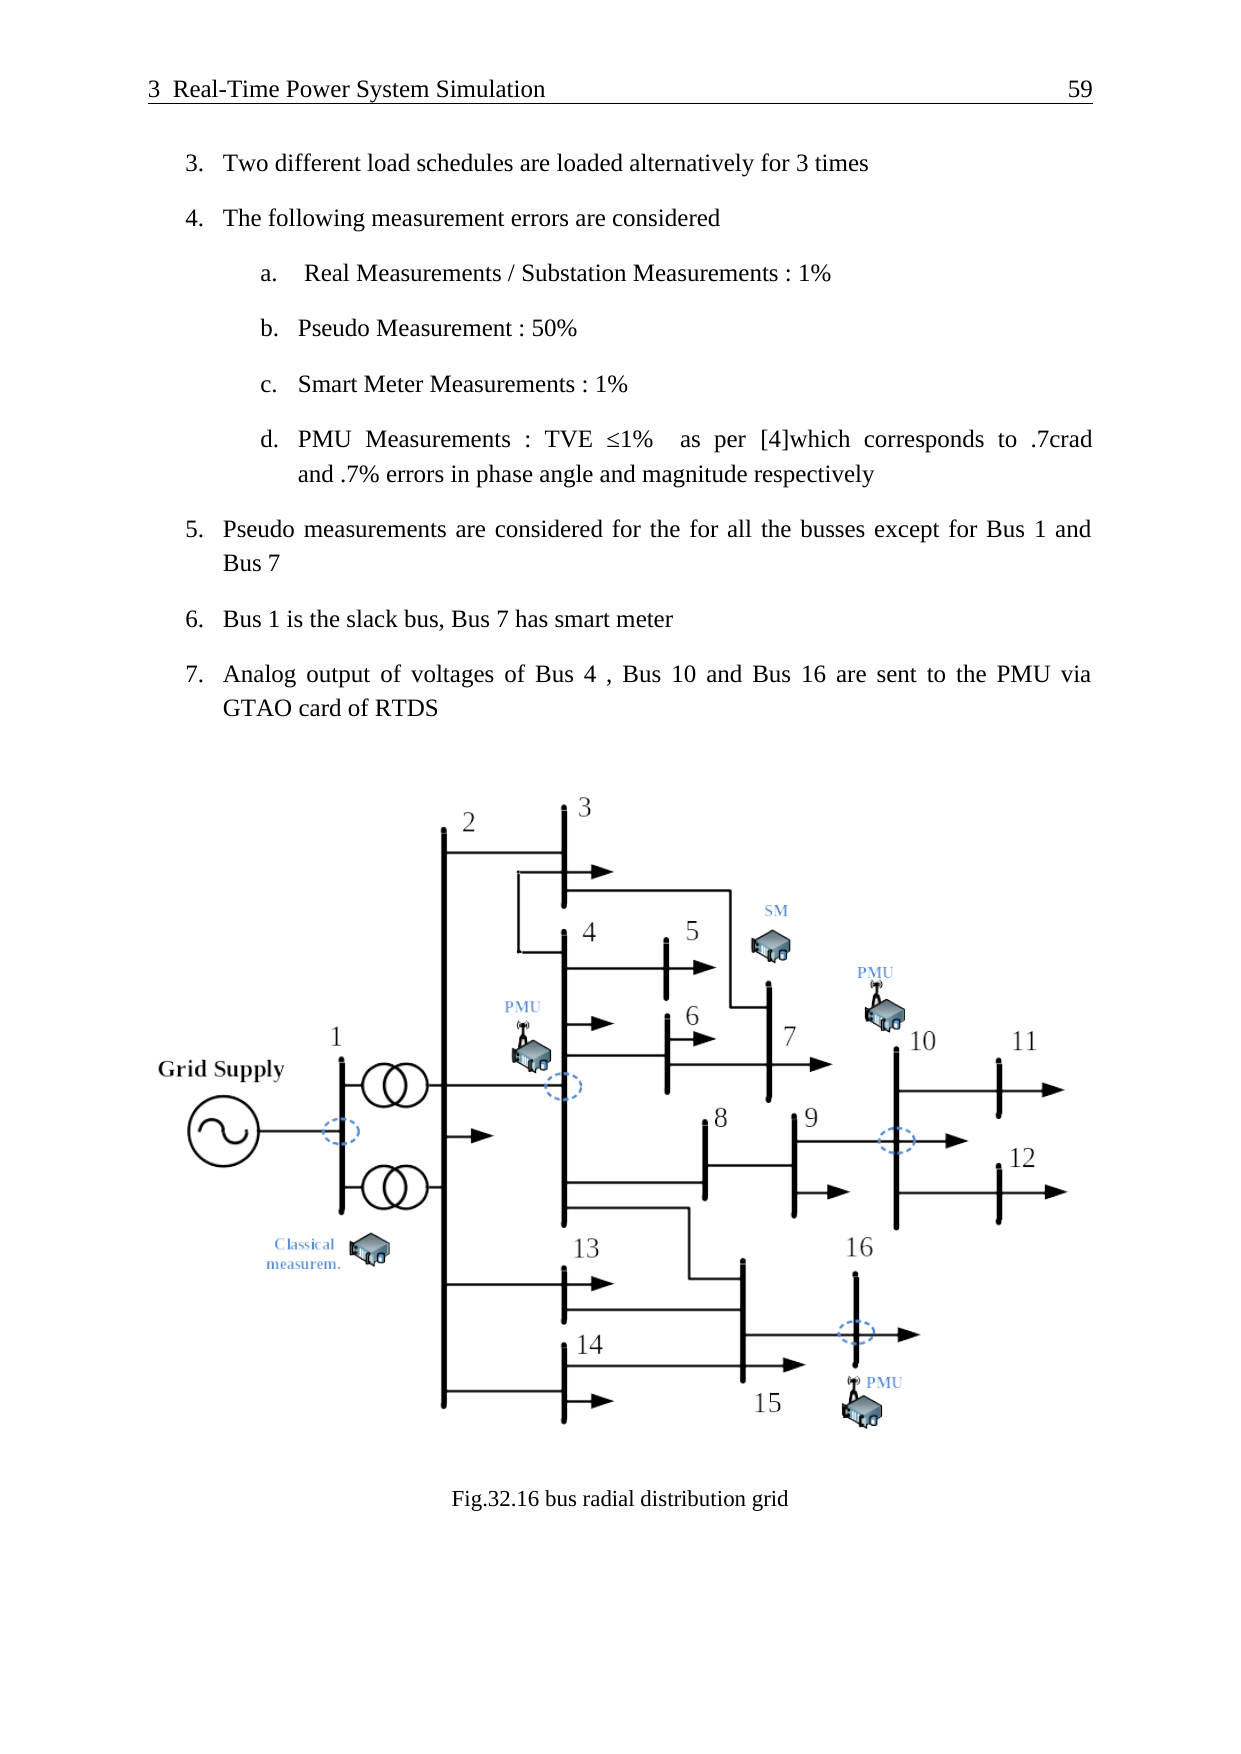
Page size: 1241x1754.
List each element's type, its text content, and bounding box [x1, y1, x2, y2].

list Pseudo Measurement : 50% [260, 313, 1093, 342]
text Fig.32.16 bus radial distribution grid [148, 1486, 1093, 1512]
list The following measurement errors are considered [185, 203, 1093, 232]
list Smart Meter Measurements : 1% [260, 369, 1093, 398]
list Analog output of voltages of Bus 4 , Bus 10 and Bus 16 are sent to the PMU via GTAO card of RTDS [185, 659, 1093, 722]
list Pseudo measurements are considered for the for all the busses except for Bus 1 and Bus 7 [185, 514, 1093, 577]
list Two different load schedules are loaded alternatively for 3 times [185, 148, 1093, 176]
list Real Measurements / Substation Measurements : 1% [260, 258, 1093, 287]
list Bus 1 is the slack bus, Bus 7 has smart meter [185, 604, 1093, 632]
list PMU Measurements : TVE ≤1% as per which corresponds to .7crad and .7% errors in phase angle and magnitude respectively [260, 424, 1093, 487]
